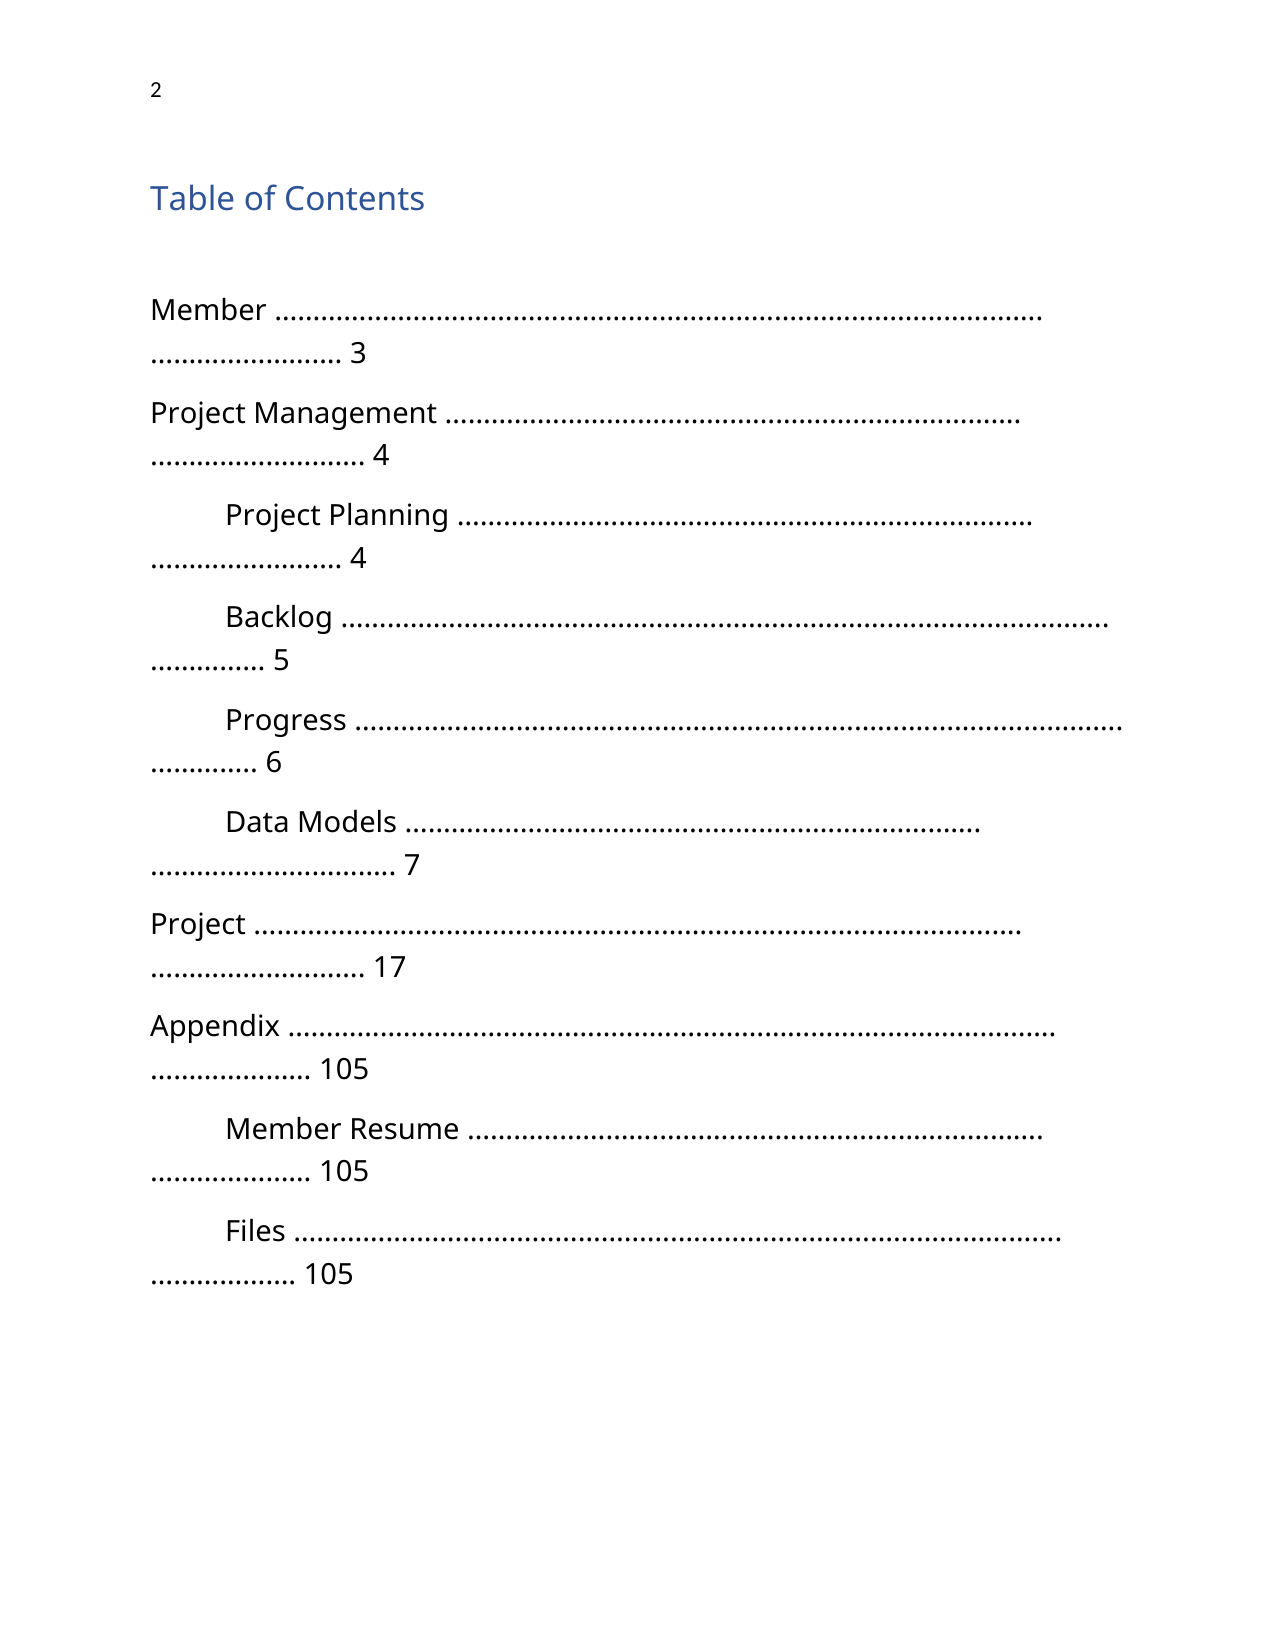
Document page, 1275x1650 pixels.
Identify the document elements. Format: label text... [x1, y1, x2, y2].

text Project …………………….…………………….…………………….…………………….………………………. 17 [150, 903, 1125, 986]
text Data Models …………………….…………………….…………………….………………………….. 7 [150, 801, 1125, 883]
text Backlog …………………….…………………….…………………….…………………….…………… 5 [150, 596, 1125, 679]
text Files …………………….…………………….…………………….…………………….………………. 105 [150, 1210, 1125, 1293]
text Member …………………….…………………….…………………….…………………….……………………. 3 [150, 289, 1125, 372]
subtitle Table of Contents [150, 175, 1125, 220]
text Appendix …………………….…………………….…………………….…………………….………………… 105 [150, 1006, 1125, 1088]
text Progress …………………….…………………….…………………….…………………….………….. 6 [150, 699, 1125, 781]
text Project Management …………………….…………………….…………………….………………………. 4 [150, 392, 1125, 474]
text Member Resume …………………….…………………….…………………….………………… 105 [150, 1108, 1125, 1190]
text Project Planning …………………….…………………….…………………….……………………. 4 [150, 494, 1125, 577]
